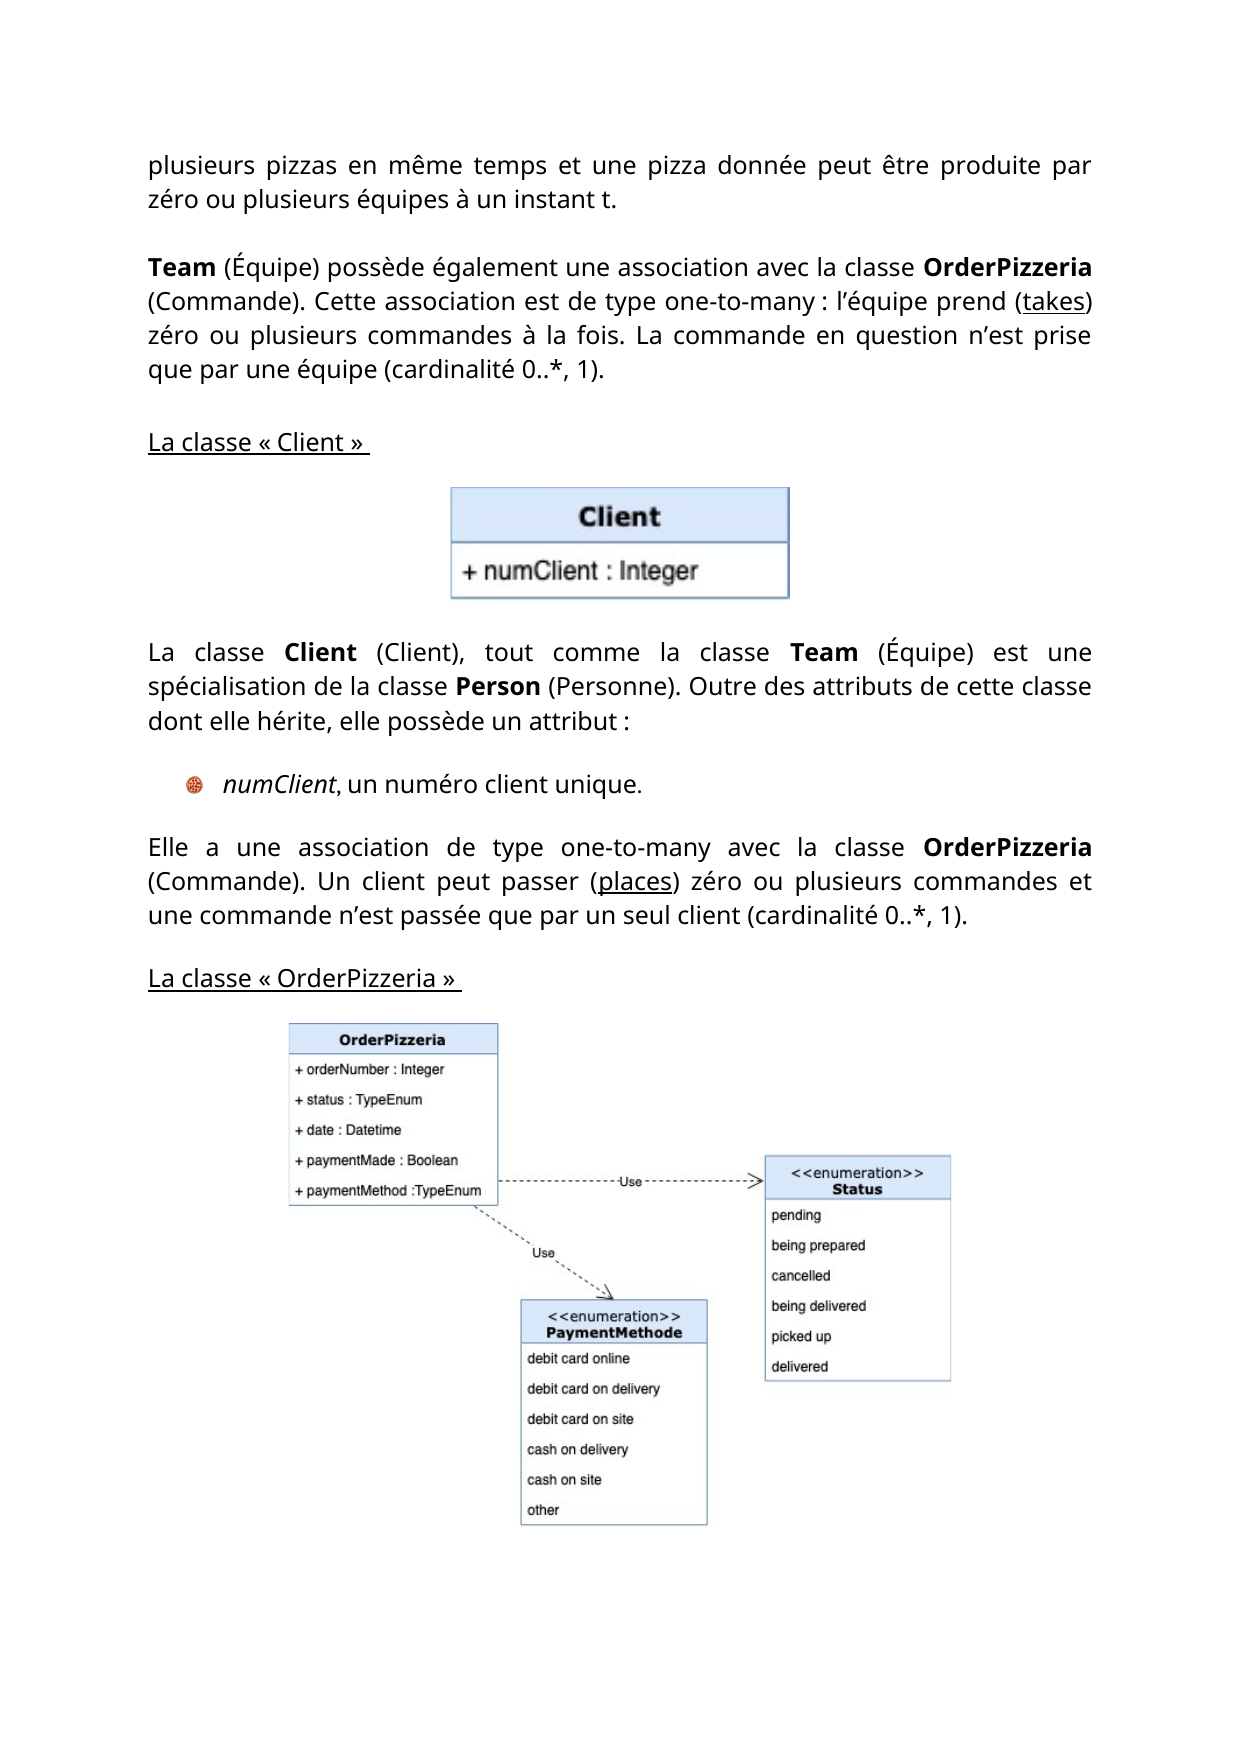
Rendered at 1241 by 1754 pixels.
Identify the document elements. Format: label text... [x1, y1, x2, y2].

list numClient, un numéro client unique. [185, 766, 1093, 800]
picture [186, 776, 203, 794]
text La classe Client (Client), tout comme la classe Team (Équipe) est une spécialisation de la classe Person (Personne). Outre des attributs de cette classe dont elle hérite, elle possède un attribut : [148, 635, 1093, 737]
picture [450, 487, 790, 606]
text Elle a une association de type one-to-many avec la classe OrderPizzeria (Commande). Un client peut passer (places) zéro ou plusieurs commandes et une commande n’est passée que par un seul client (cardinalité 0..*, 1). [148, 829, 1093, 932]
subtitle La classe « Client » [148, 424, 1093, 458]
picture [288, 1023, 952, 1529]
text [148, 148, 1093, 216]
subtitle La classe « OrderPizzeria » [148, 961, 1093, 995]
text Team (Équipe) possède également une association avec la classe OrderPizzeria (Commande). Cette association est de type one-to-many : l’équipe prend (takes) zéro ou plusieurs commandes à la fois. La commande en question n’est prise que par une équipe (cardinalité 0..*, 1). [148, 250, 1093, 386]
